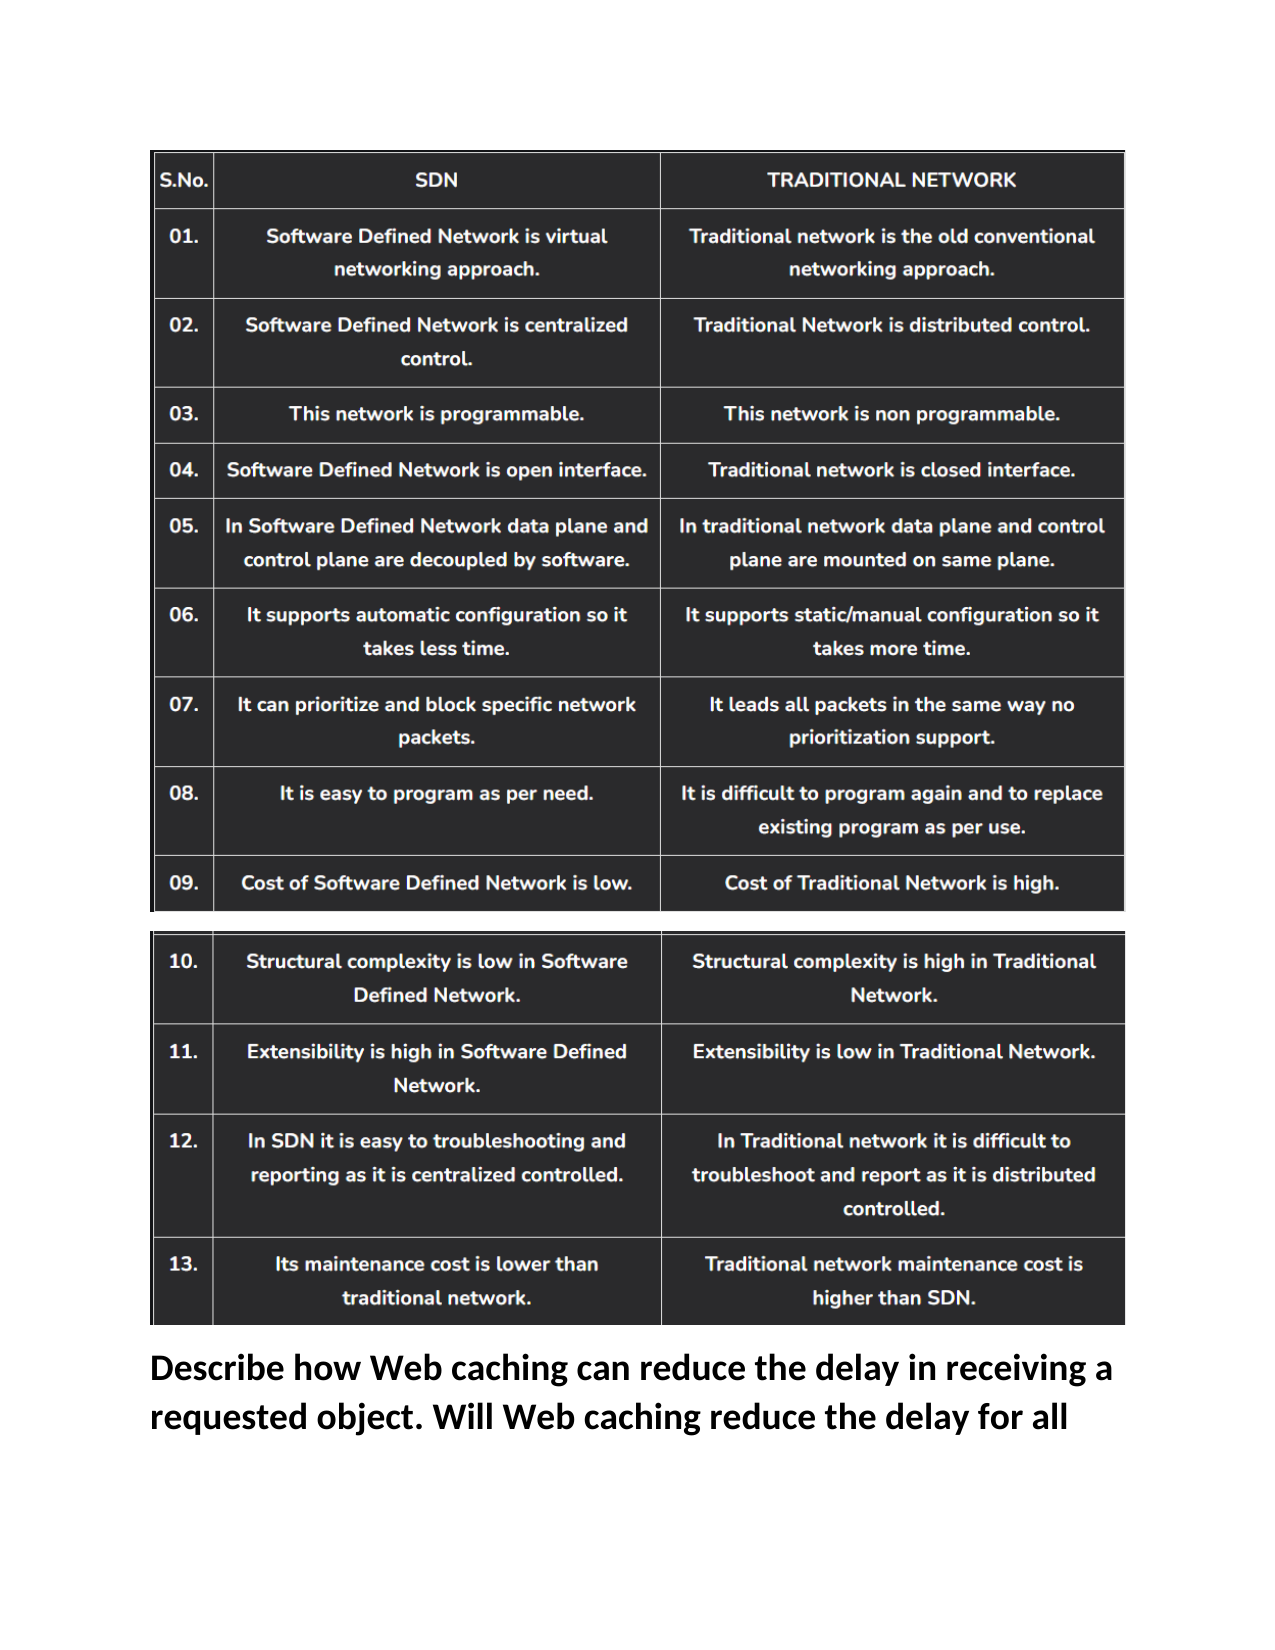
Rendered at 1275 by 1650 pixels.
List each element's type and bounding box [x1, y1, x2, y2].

text [150, 1344, 1125, 1439]
picture [150, 931, 1125, 1325]
picture [150, 150, 1125, 912]
